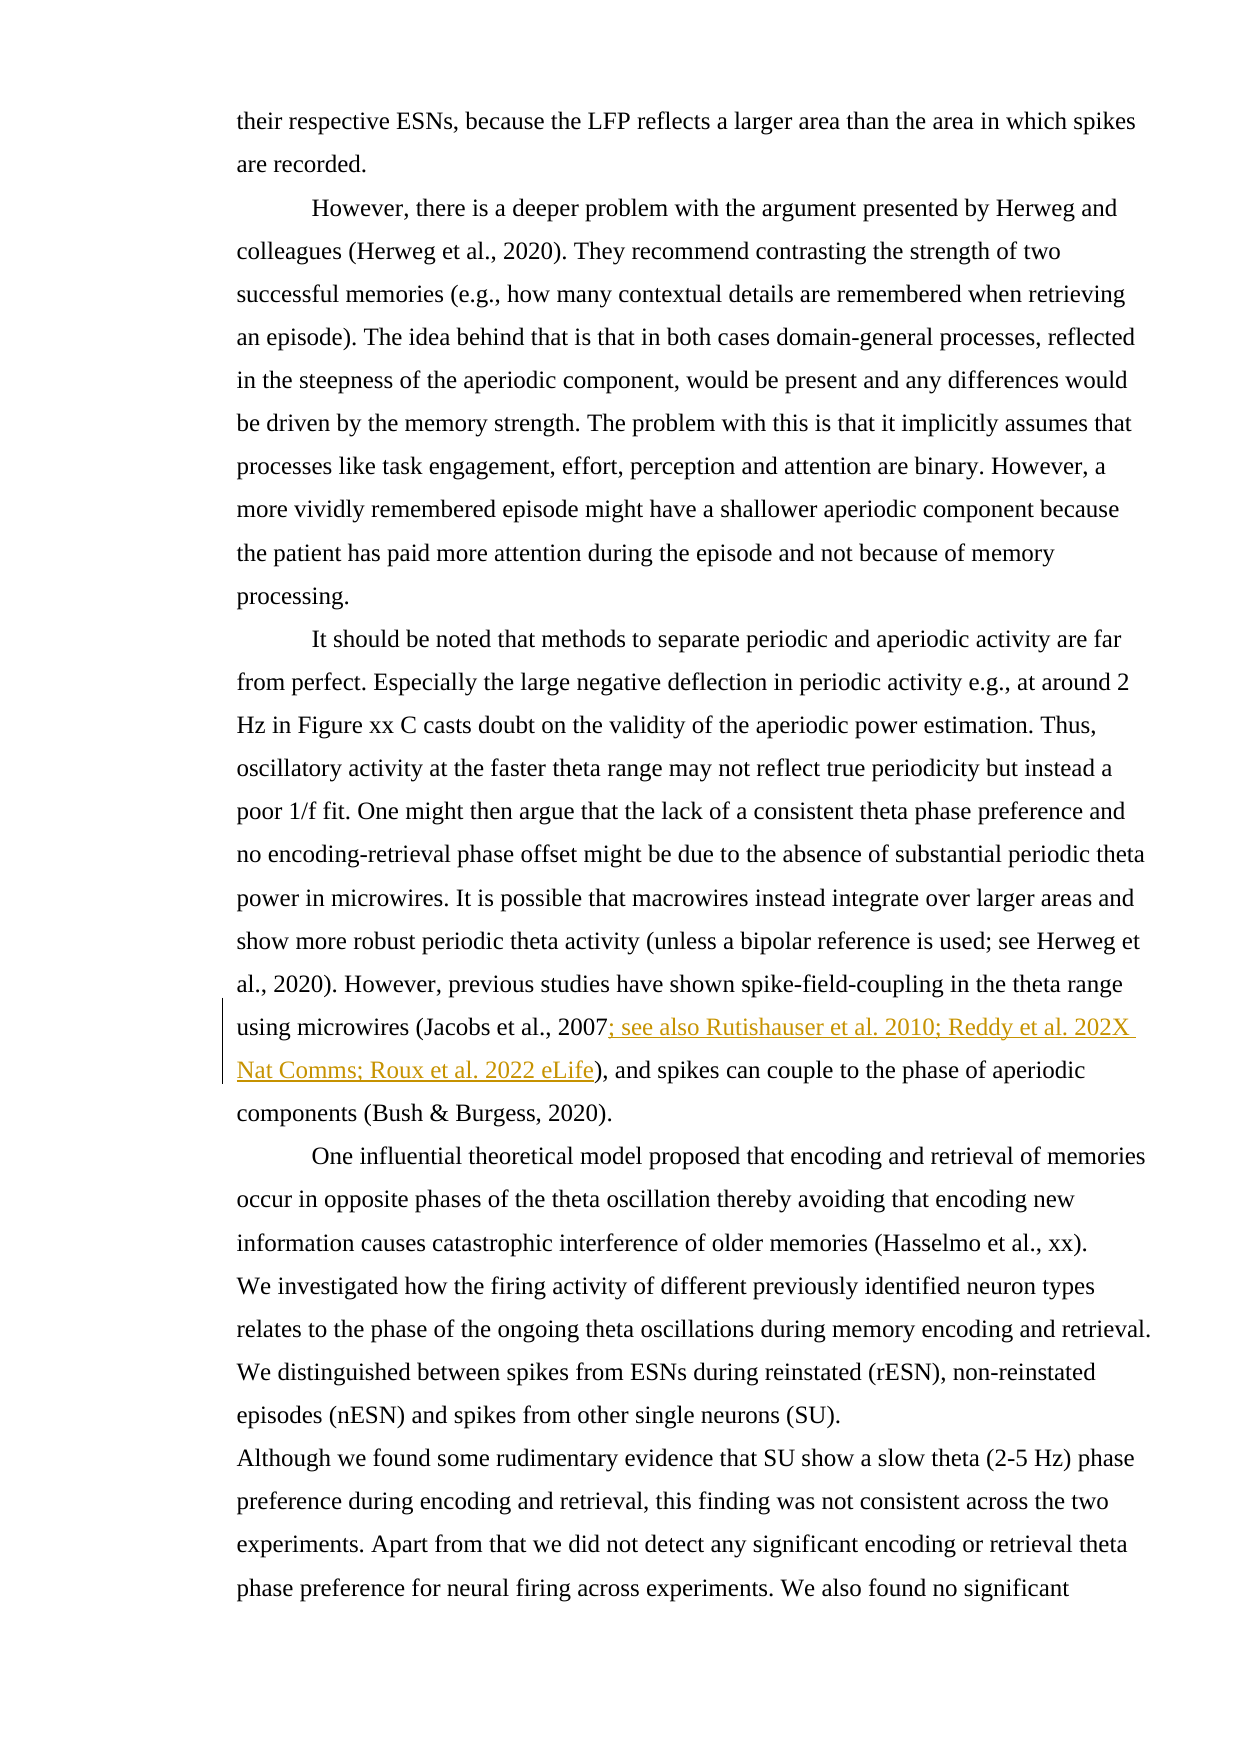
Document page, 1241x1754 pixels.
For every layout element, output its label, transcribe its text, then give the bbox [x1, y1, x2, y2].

text It should be noted that methods to separate periodic and aperiodic activity are far from perfect. Especially the large negative deflection in periodic activity e.g., at around 2 Hz in Figure xx C casts doubt on the validity of the aperiodic power estimation. Thus, oscillatory activity at the faster theta range may not reflect true periodicity but instead a poor 1/f fit. One might then argue that the lack of a consistent theta phase preference and no encoding-retrieval phase offset might be due to the absence of substantial periodic theta power in microwires. It is possible that macrowires instead integrate over larger areas and show more robust periodic theta activity (unless a bipolar reference is used; see Herweg et al., 2020). However, previous studies have shown spike-field-coupling in the theta range using microwires (Jacobs et al., 2007), and spikes can couple to the phase of aperiodic components (Bush & Burgess, 2020). [236, 624, 1152, 1127]
text We investigated how the firing activity of different previously identified neuron types relates to the phase of the ongoing theta oscillations during memory encoding and retrieval. We distinguished between spikes from ESNs during reinstated (rESN), non-reinstated episodes (nESN) and spikes from other single neurons (SU). [236, 1271, 1152, 1429]
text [236, 106, 1152, 178]
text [236, 1443, 1152, 1601]
text One influential theoretical model proposed that encoding and retrieval of memories occur in opposite phases of the theta oscillation thereby avoiding that encoding new information causes catastrophic interference of older memories (Hasselmo et al., xx). [236, 1141, 1152, 1256]
text However, there is a deeper problem with the argument presented by Herweg and colleagues (Herweg et al., 2020). They recommend contrasting the strength of two successful memories (e.g., how many contextual details are remembered when retrieving an episode). The idea behind that is that in both cases domain-general processes, reflected in the steepness of the aperiodic component, would be present and any differences would be driven by the memory strength. The problem with this is that it implicitly assumes that processes like task engagement, effort, perception and attention are binary. However, a more vividly remembered episode might have a shallower aperiodic component because the patient has paid more attention during the episode and not because of memory processing. [236, 193, 1152, 609]
